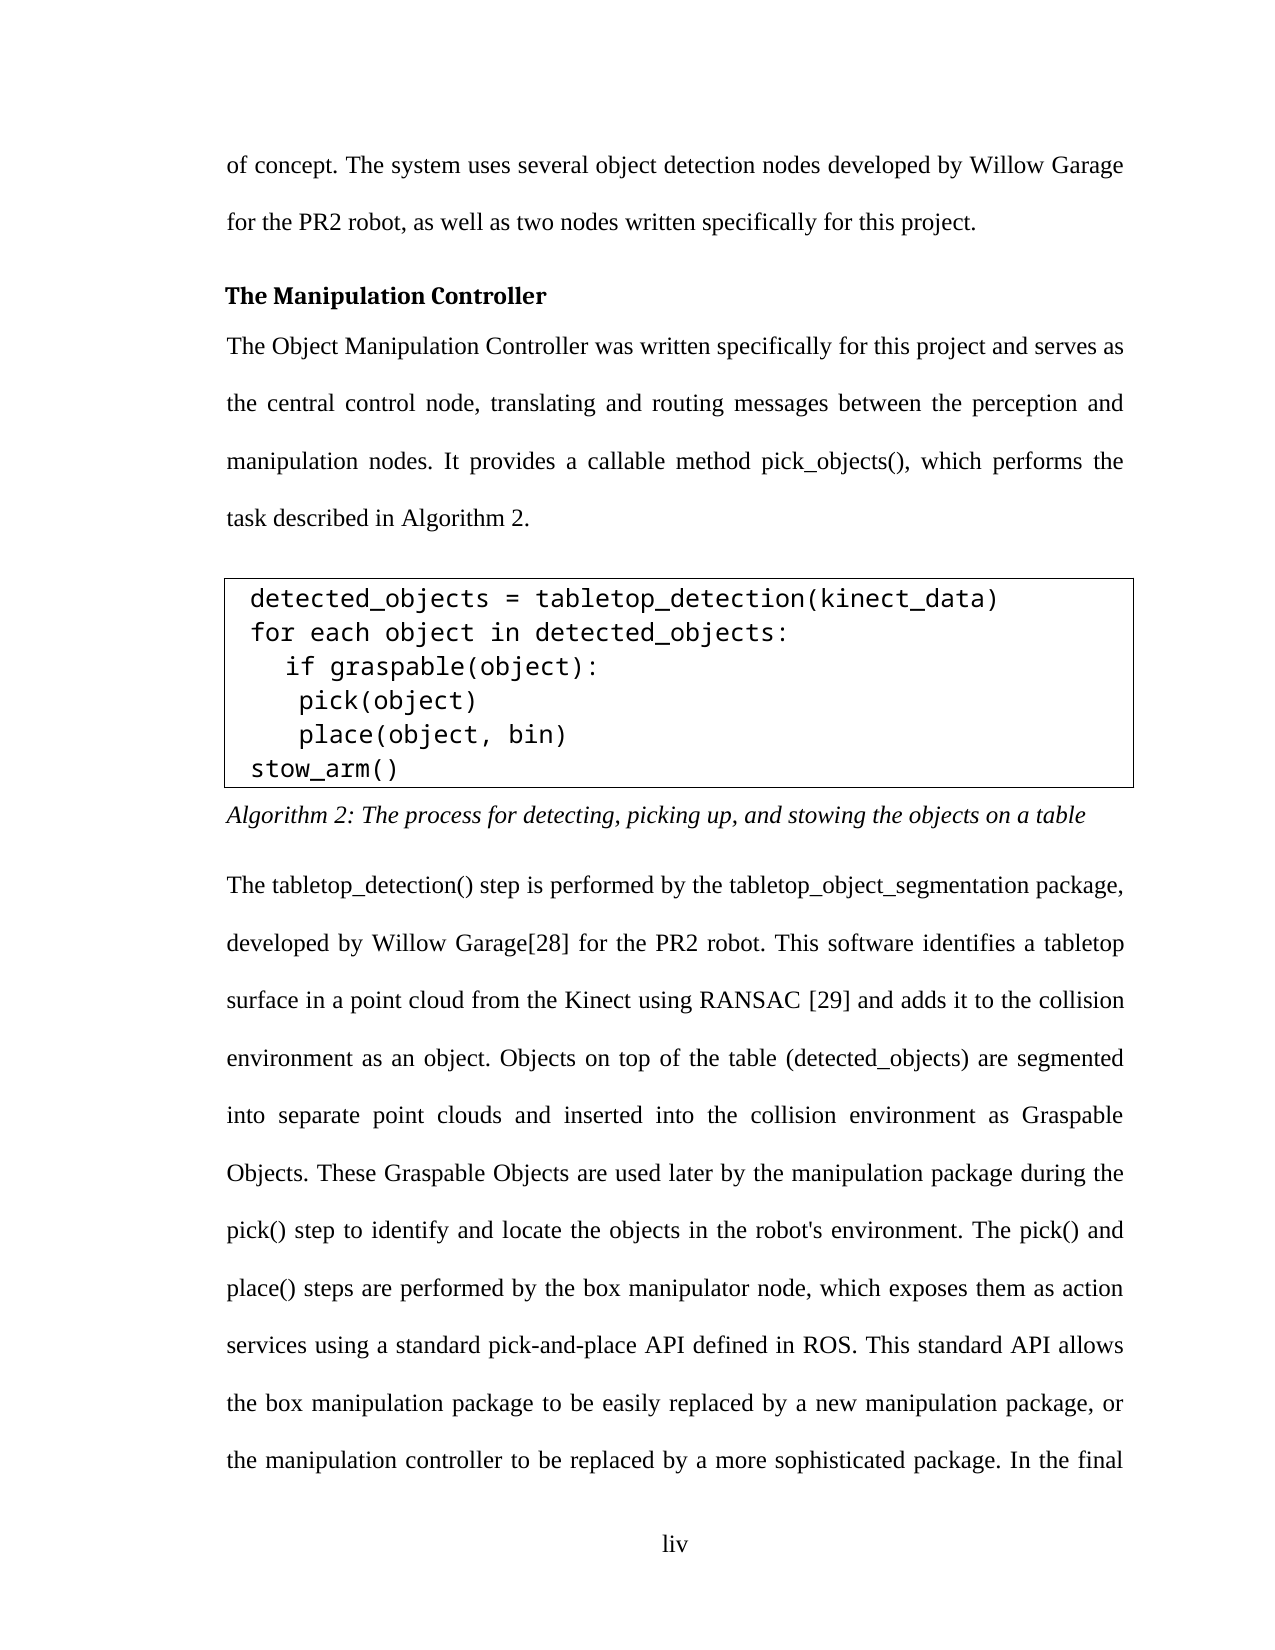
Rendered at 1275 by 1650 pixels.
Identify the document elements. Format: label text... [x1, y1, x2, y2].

text pick(object) [225, 679, 1133, 714]
text place(object, bin) [225, 714, 1133, 748]
text Algorithm 2: The process for detecting, picking up, and stowing the objects on a table [226, 801, 1125, 829]
text if graspable(object): [225, 646, 1133, 679]
subtitle The Manipulation Controller [225, 282, 1125, 310]
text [226, 150, 1125, 236]
text stow_arm() [225, 748, 1133, 787]
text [226, 871, 1125, 1474]
text for each object in detected_objects: [225, 611, 1133, 646]
text The Object Manipulation Controller was written specifically for this project and serves as the central control node, translating and routing messages between the perception and manipulation nodes. It provides a callable method pick_objects(), which performs the task described in Algorithm 2. [226, 331, 1125, 532]
text detected_objects = tabletop_detection(kinect_data) [225, 579, 1133, 611]
